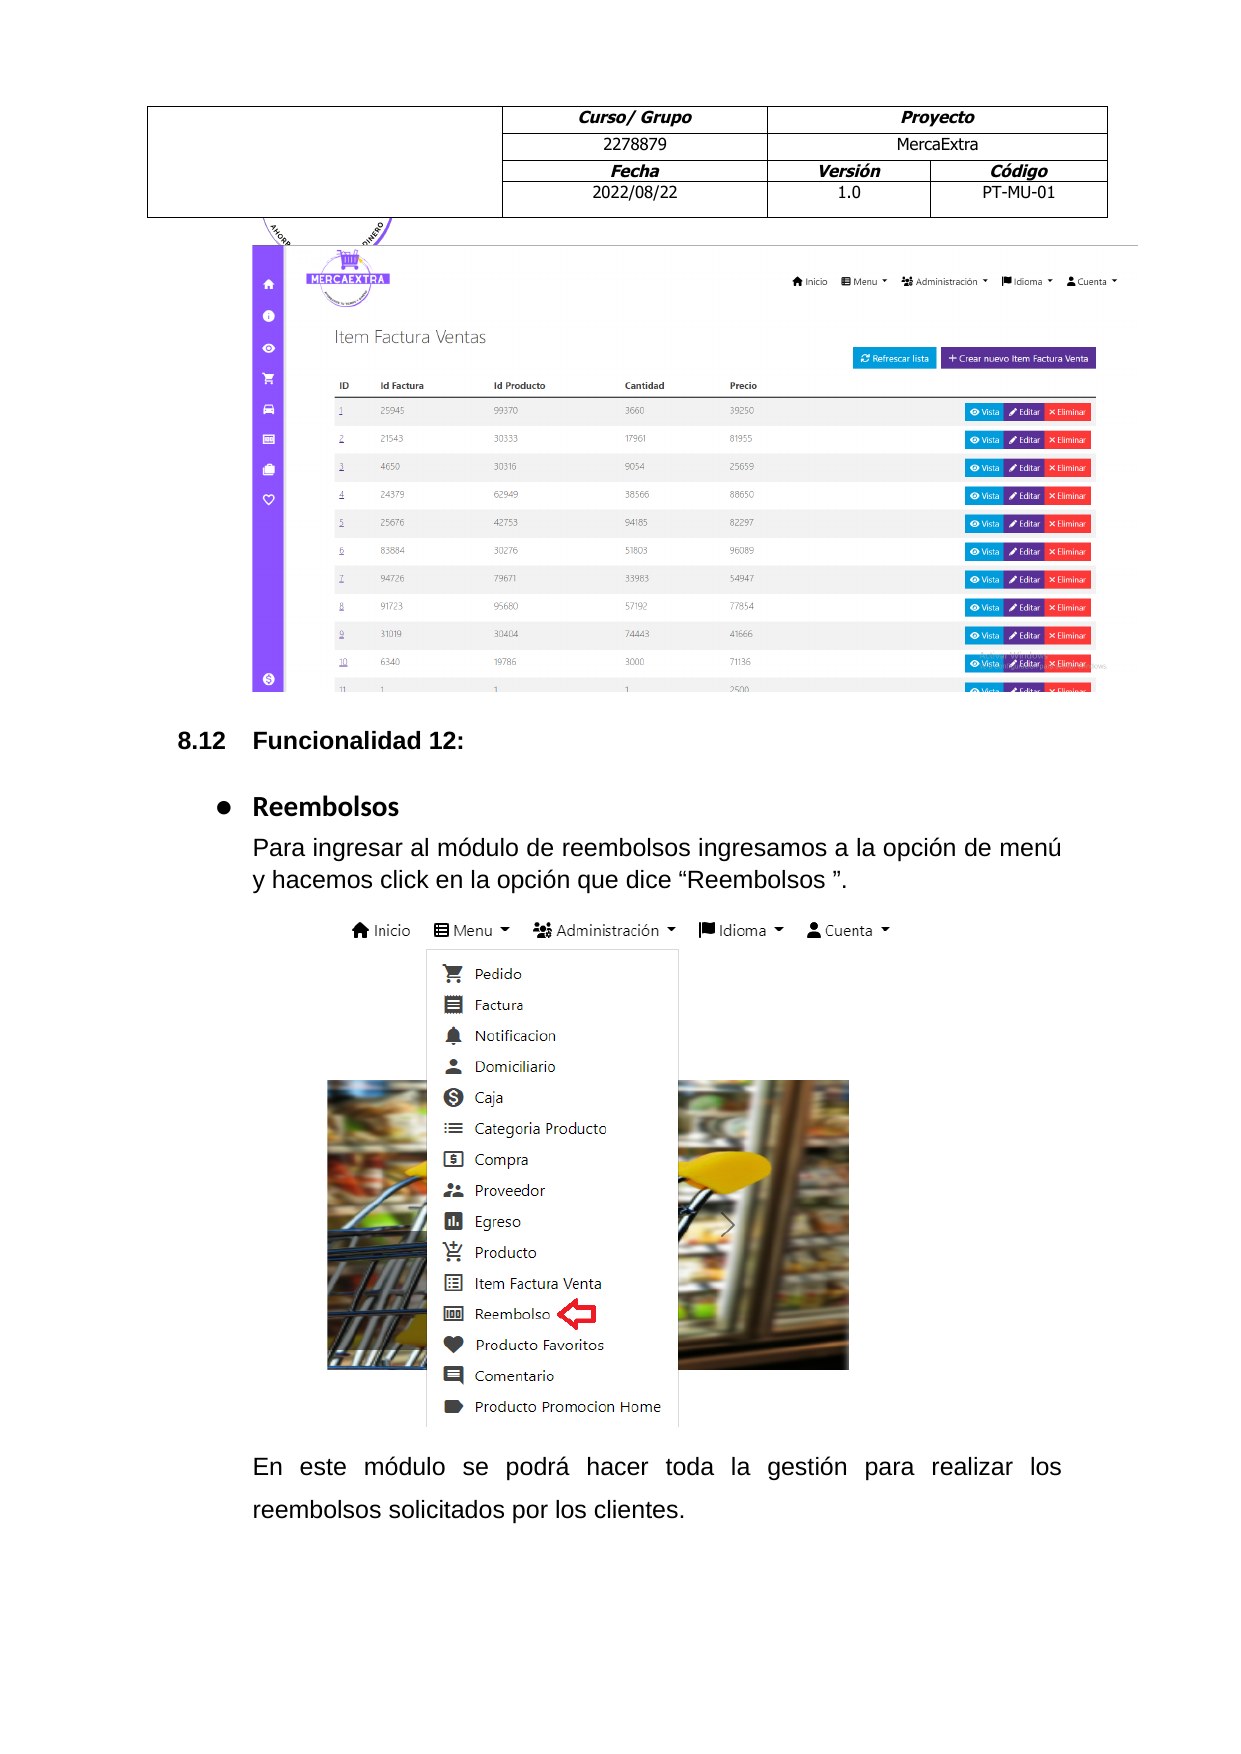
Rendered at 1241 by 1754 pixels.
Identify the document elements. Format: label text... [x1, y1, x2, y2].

text En este módulo se podrá hacer toda la gestión para realizar los reembolsos solicitados por los clientes. [252, 1452, 1063, 1524]
subtitle Reembolsos [215, 788, 1063, 824]
text Para ingresar al módulo de reembolsos ingresamos a la opción de menú y hacemos click en la opción que dice “Reembolsos ”. [252, 832, 1063, 894]
subtitle 8.12 Funcionalidad 12: [177, 726, 1063, 755]
picture [327, 919, 897, 1427]
picture [207, 218, 1138, 692]
